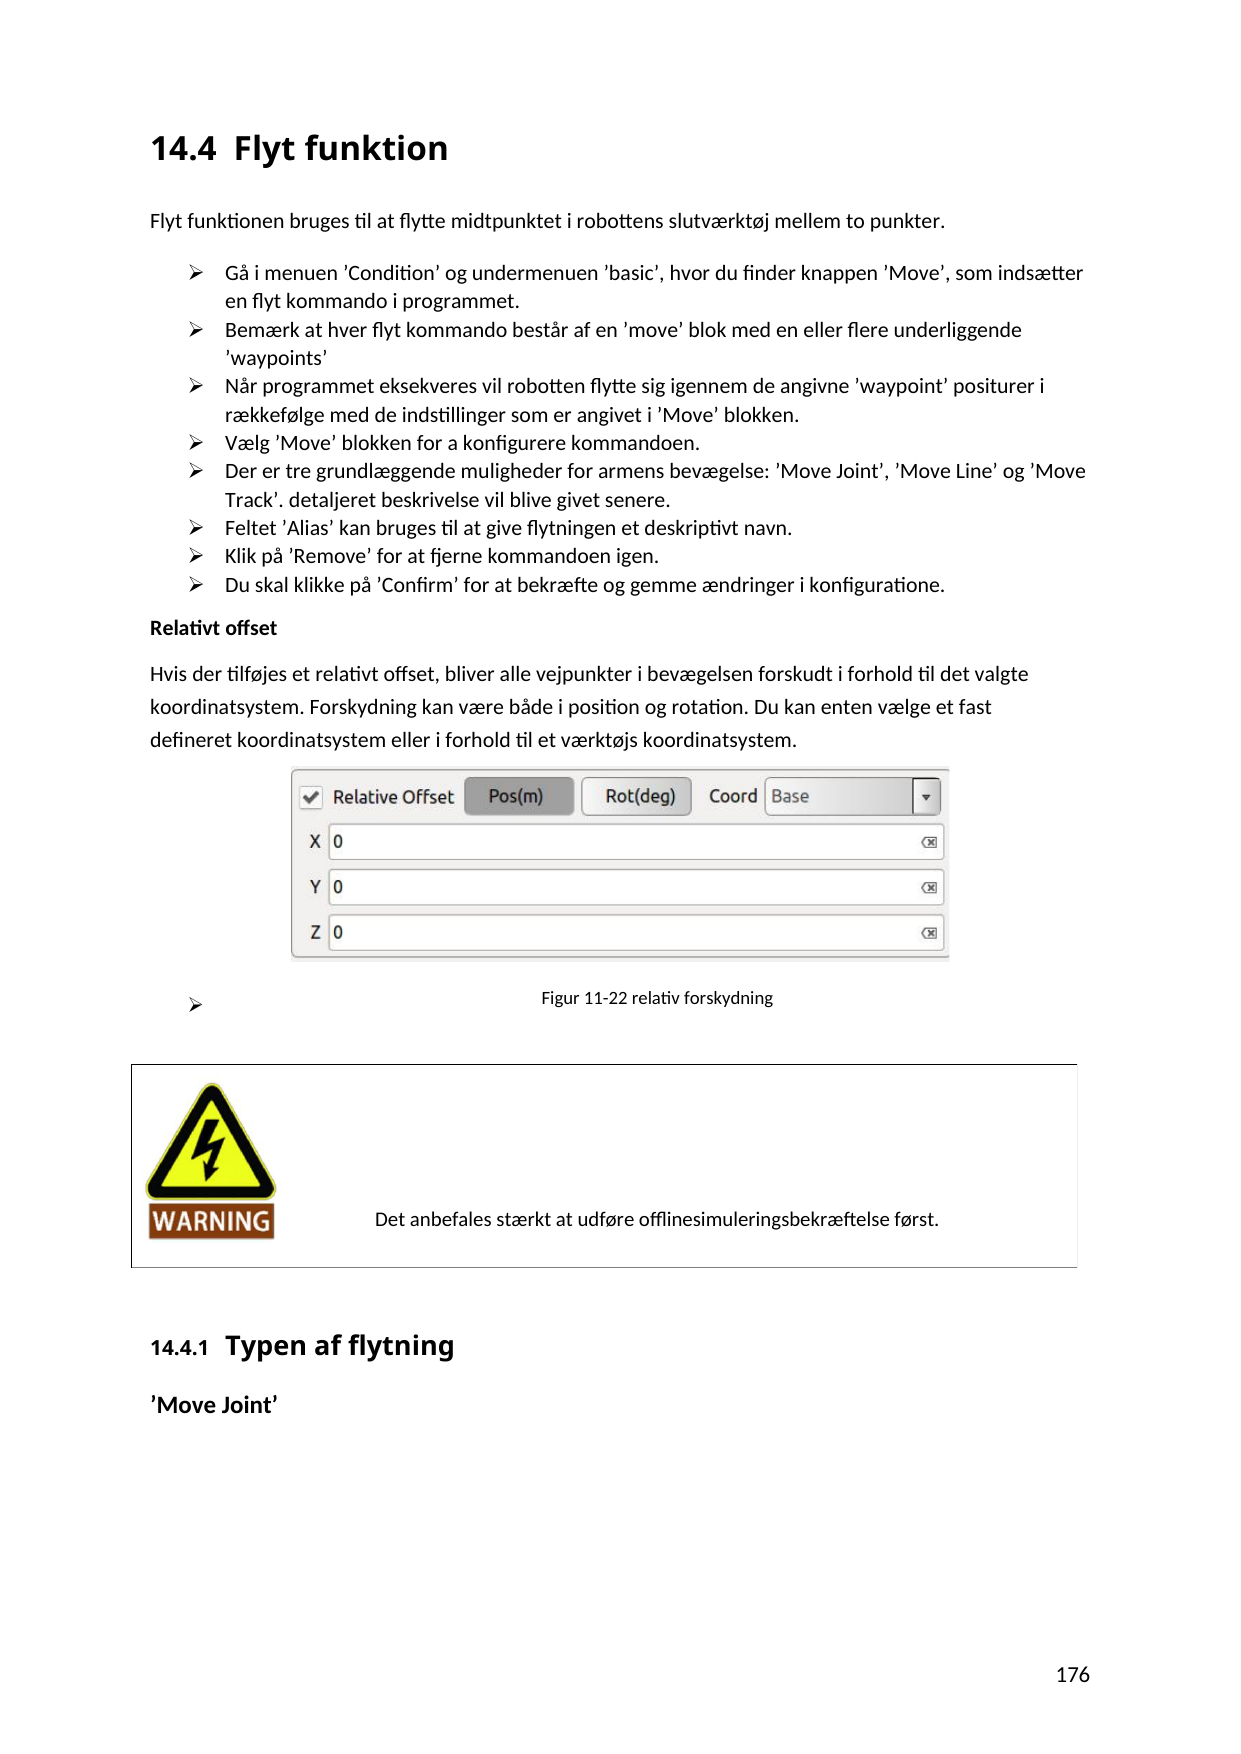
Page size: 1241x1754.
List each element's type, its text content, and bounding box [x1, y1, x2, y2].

picture [131, 1064, 1078, 1268]
text Det anbefales stærkt at udføre offlinesimuleringsbekræftelse først. [300, 1206, 1090, 1232]
text Relativt offset [150, 614, 1090, 641]
subtitle Typen af flytning [150, 1327, 1090, 1364]
list Feltet ’Alias’ kan bruges til at give flytningen et deskriptivt navn. [187, 513, 1089, 541]
list Klik på ’Remove’ for at fjerne kommandoen igen. [187, 541, 1089, 569]
list Gå i menuen ’Condition’ og undermenuen ’basic’, hvor du finder knappen ’Move’, som indsætter en flyt kommando i programmet. [187, 258, 1089, 314]
text Flyt funktionen bruges til at flytte midtpunktet i robottens slutværktøj mellem to punkter. [150, 207, 1081, 234]
subtitle Flyt funktion [150, 124, 1090, 170]
text Hvis der tilføjes et relativt offset, bliver alle vejpunkter i bevægelsen forskudt i forhold til det valgte koordinatsystem. Forskydning kan være både i position og rotation. Du kan enten vælge et fast defineret koordinatsystem eller i forhold til et værktøjs koordinatsystem. [150, 660, 1067, 752]
list Når programmet eksekveres vil robotten flytte sig igennem de angivne ’waypoint’ positurer i rækkefølge med de indstillinger som er angivet i ’Move’ blokken. [187, 371, 1089, 428]
list Bemærk at hver flyt kommando består af en ’move’ blok med en eller flere underliggende ’waypoints’ [187, 314, 1089, 371]
list Du skal klikke på ’Confirm’ for at bekræfte og gemme ændringer i konfiguratione. [187, 569, 1089, 598]
list Der er tre grundlæggende muligheder for armens bevægelse: ’Move Joint’, ’Move Line’ og ’Move Track’. detaljeret beskrivelse vil blive givet senere. [187, 456, 1089, 513]
picture [291, 766, 950, 962]
list Vælg ’Move’ blokken for a konfigurere kommandoen. [187, 428, 1089, 456]
text ’Move Joint’ [150, 1389, 1090, 1419]
